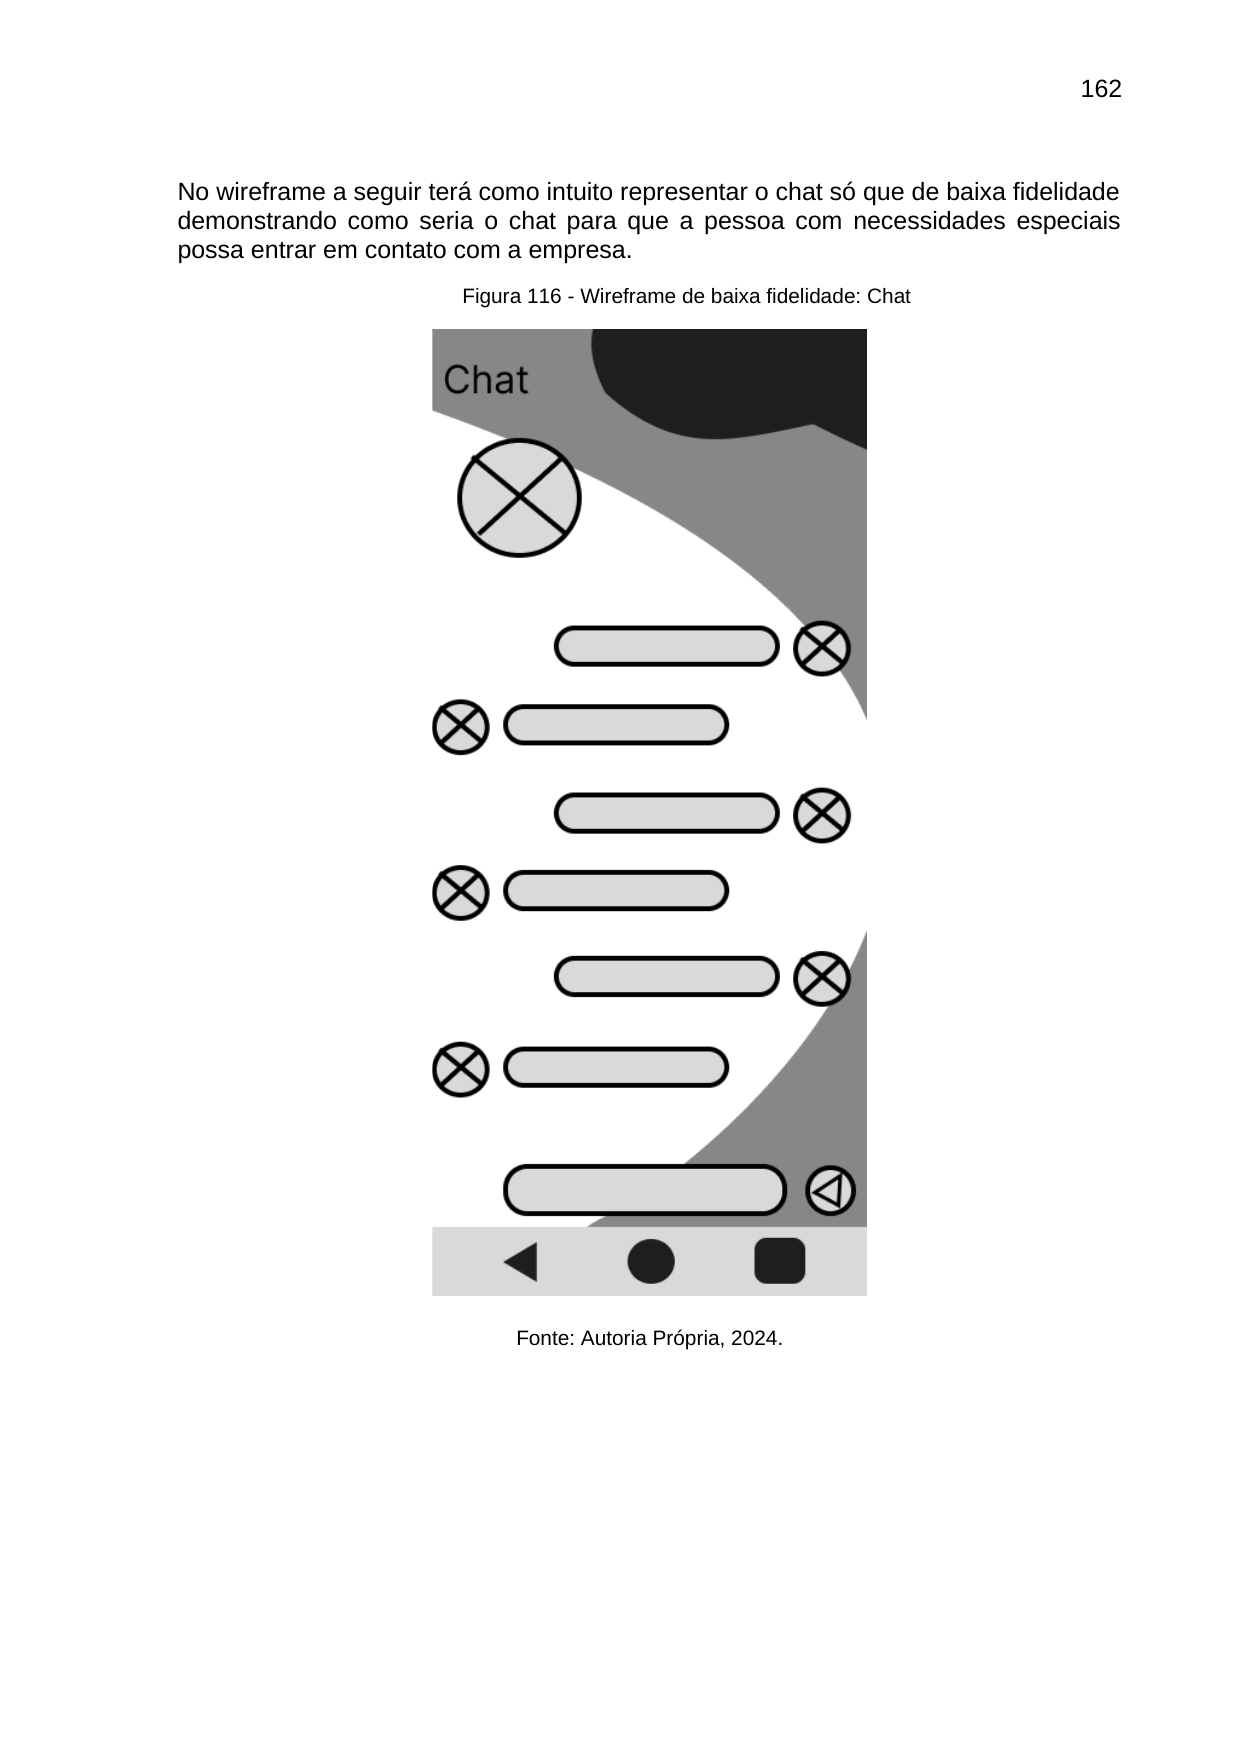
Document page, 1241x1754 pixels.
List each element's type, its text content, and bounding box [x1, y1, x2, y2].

text Fonte: Autoria Própria, 2024. [177, 1326, 1122, 1350]
text Figura 116 - Wireframe de baixa fidelidade: Chat [177, 284, 1122, 308]
picture [432, 329, 867, 1296]
text No wireframe a seguir terá como intuito representar o chat só que de baixa fidelidade demonstrando como seria o chat para que a pessoa com necessidades especiais possa entrar em contato com a empresa. [177, 177, 1122, 263]
